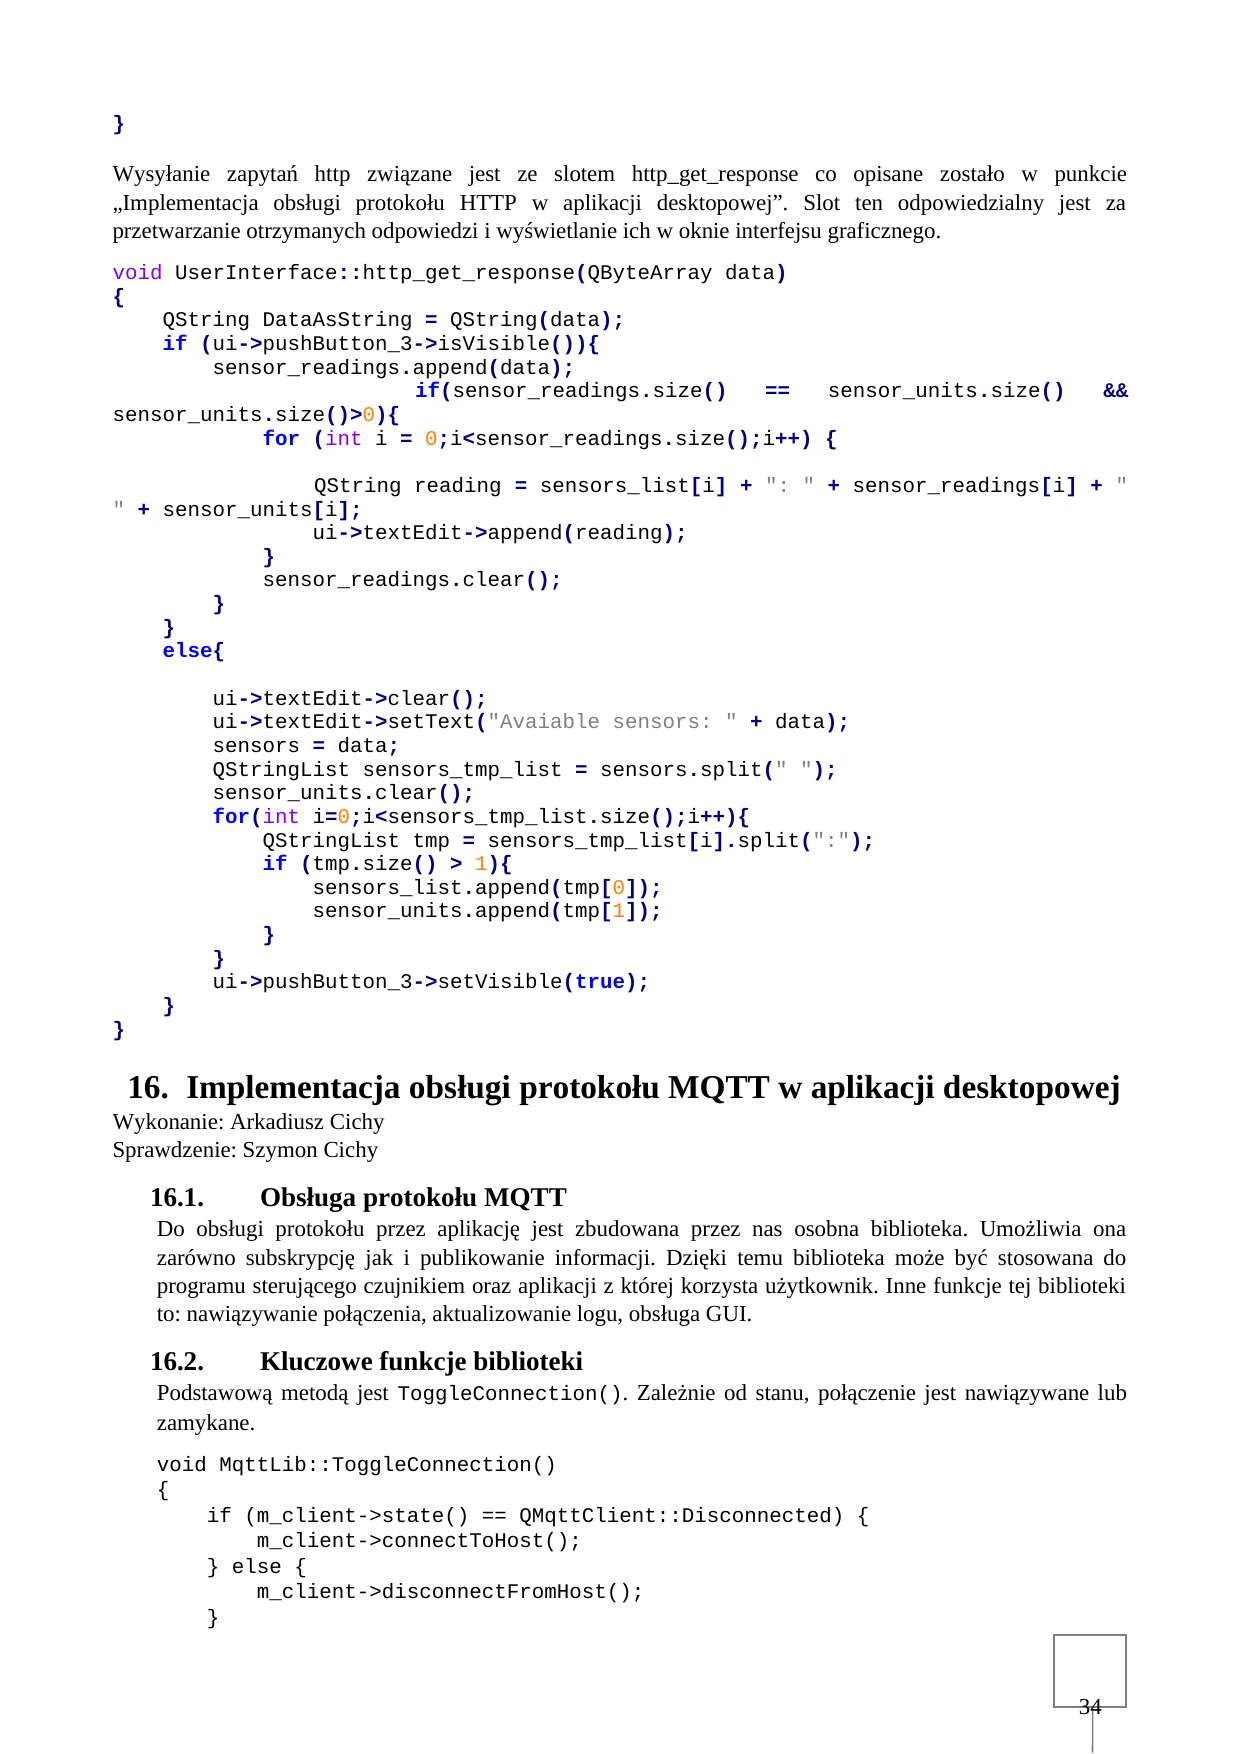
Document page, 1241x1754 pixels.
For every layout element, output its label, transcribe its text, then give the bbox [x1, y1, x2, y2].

text } [112, 593, 1128, 617]
text } [112, 113, 1128, 136]
text sensor_readings.append(data); [112, 357, 1128, 380]
text sensor_readings.clear(); [112, 569, 1128, 593]
text ui->textEdit->setText("Avaiable sensors: " + data); [112, 711, 1128, 735]
text else{ [112, 640, 1128, 664]
text } [157, 1607, 1128, 1631]
text Wykonanie: Arkadiusz Cichy Sprawdzenie: Szymon Cichy [112, 1108, 1128, 1163]
text if (m_client->state() == QMqttClient::Disconnected) { [157, 1505, 1128, 1528]
text } [112, 1019, 1128, 1042]
text if (ui->pushButton_3->isVisible()){ [112, 333, 1128, 357]
text QStringList sensors_tmp_list = sensors.split(" "); [112, 759, 1128, 782]
subtitle Implementacja obsługi protokołu MQTT w aplikacji desktopowej [127, 1067, 1128, 1106]
text Podstawową metodą jest ToggleConnection(). Zależnie od stanu, połączenie jest nawiązywane lub zamykane. [157, 1379, 1128, 1435]
text sensor_units.append(tmp[1]); [112, 901, 1128, 924]
text } [112, 617, 1128, 640]
text sensor_units.clear(); [112, 782, 1128, 806]
subtitle Obsługa protokołu MQTT [150, 1182, 1128, 1213]
text void UserInterface::http_get_response(QByteArray data) [112, 262, 1128, 286]
text Wysyłanie zapytań http związane jest ze slotem http_get_response co opisane zostało w punkcie „Implementacja obsługi protokołu HTTP w aplikacji desktopowej”. Slot ten odpowiedzialny jest za przetwarzanie otrzymanych odpowiedzi i wyświetlanie ich w oknie interfejsu graficznego. [112, 160, 1128, 243]
text { [112, 286, 1128, 309]
text } else { [157, 1556, 1128, 1579]
text Do obsługi protokołu przez aplikację jest zbudowana przez nas osobna biblioteka. Umożliwia ona zarówno subskrypcję jak i publikowanie informacji. Dzięki temu biblioteka może być stosowana do programu sterującego czujnikiem oraz aplikacji z której korzysta użytkownik. Inne funkcje tej biblioteki to: nawiązywanie połączenia, aktualizowanie logu, obsługa GUI. [157, 1215, 1128, 1327]
text sensors = data; [112, 735, 1128, 759]
text if (tmp.size() > 1){ [112, 853, 1128, 877]
text ui->pushButton_3->setVisible(true); [112, 971, 1128, 995]
text QString DataAsString = QString(data); [112, 309, 1128, 333]
text } [112, 924, 1128, 948]
text sensors_list.append(tmp[0]); [112, 877, 1128, 901]
text void MqttLib::ToggleConnection() [157, 1454, 1128, 1477]
text ui->textEdit->append(reading); [112, 522, 1128, 546]
text } [112, 546, 1128, 569]
subtitle Kluczowe funkcje biblioteki [150, 1346, 1128, 1377]
text m_client->disconnectFromHost(); [157, 1581, 1128, 1605]
text { [157, 1479, 1128, 1503]
text for(int i=0;i<sensors_tmp_list.size();i++){ [112, 806, 1128, 829]
text m_client->connectToHost(); [157, 1530, 1128, 1554]
text QStringList tmp = sensors_tmp_list[i].split(":"); [112, 829, 1128, 853]
text } [112, 995, 1128, 1019]
text } [112, 948, 1128, 971]
text QString reading = sensors_list[i] + ": " + sensor_readings[i] + " " + sensor_units[i]; [112, 475, 1128, 522]
text for (int i = 0;i<sensor_readings.size();i++) { [112, 428, 1128, 451]
text ui->textEdit->clear(); [112, 688, 1128, 711]
text if(sensor_readings.size() == sensor_units.size() && sensor_units.size()>0){ [112, 380, 1128, 428]
